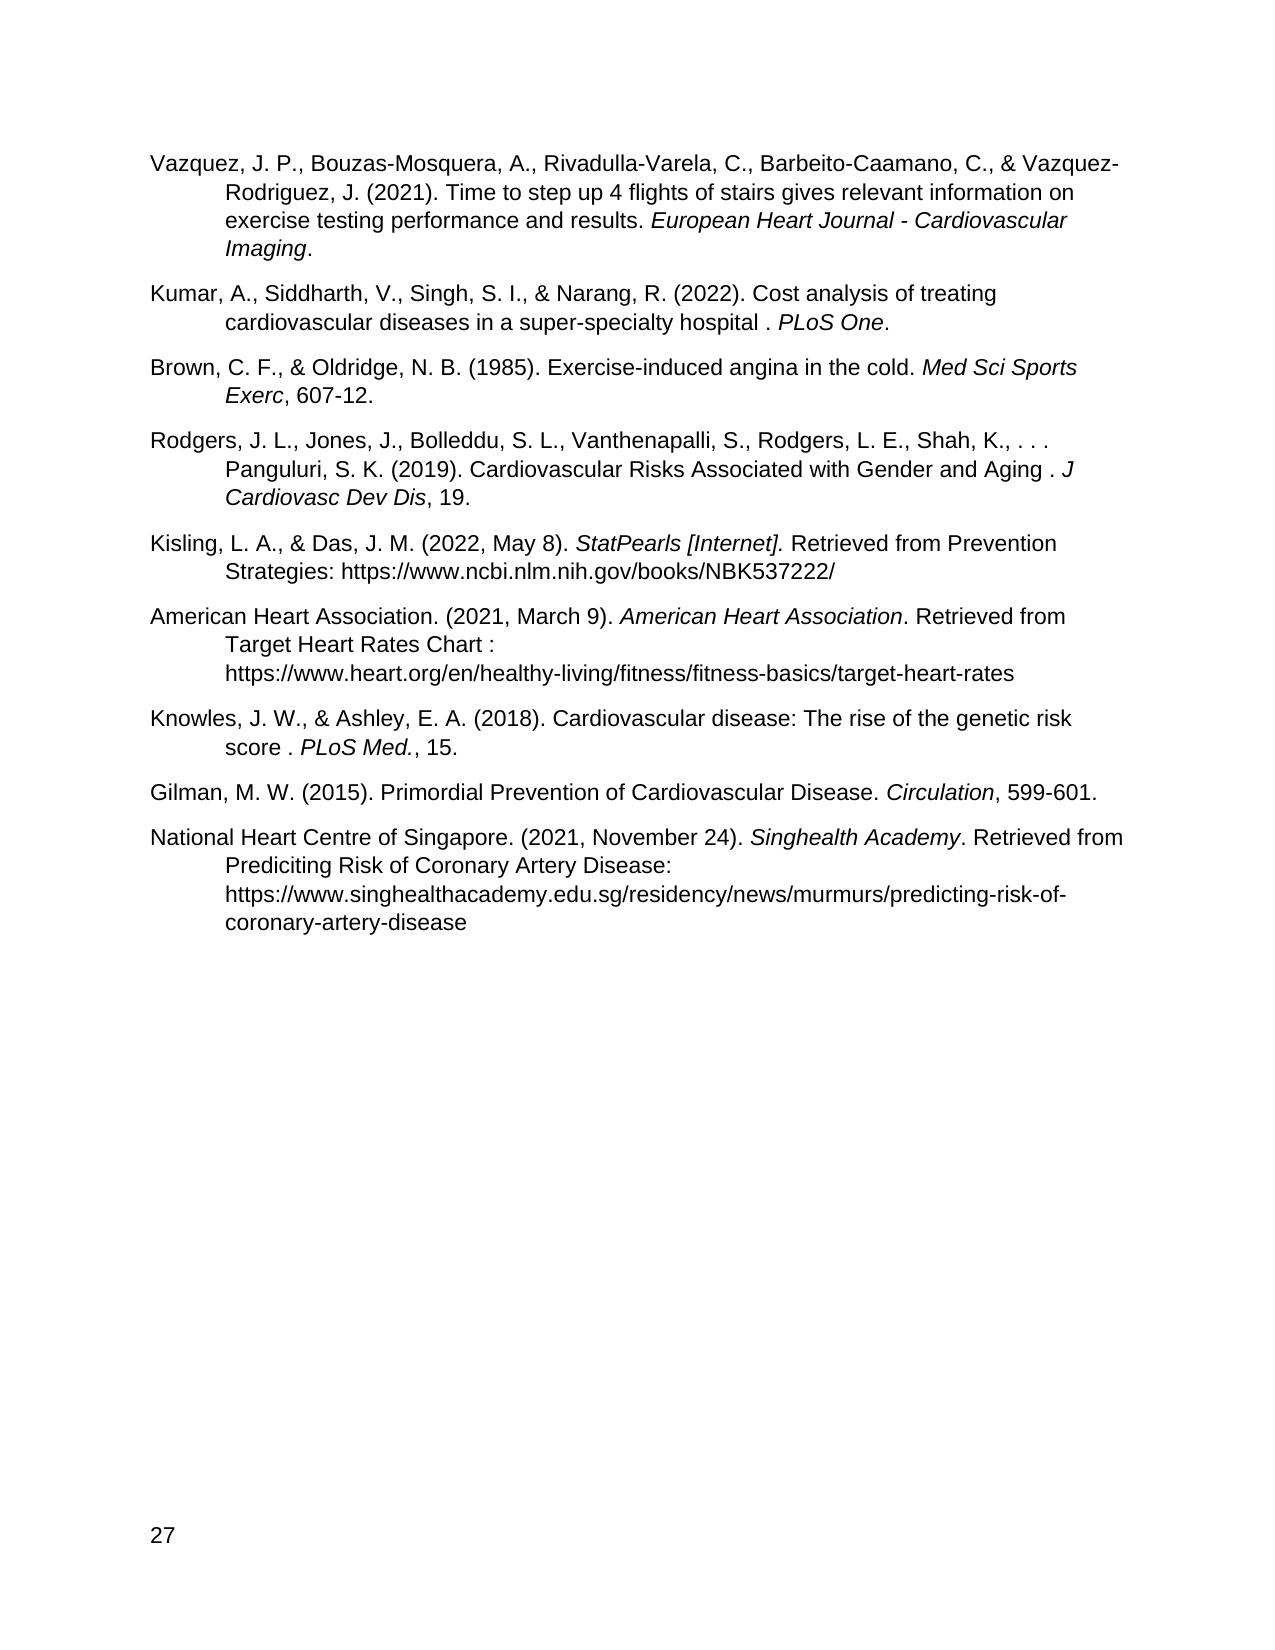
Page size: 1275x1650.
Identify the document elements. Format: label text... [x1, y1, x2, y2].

text Knowles, J. W., & Ashley, E. A. (2018). Cardiovascular disease: The rise of the genetic risk score . PLoS Med., 15. [150, 705, 1125, 760]
text Brown, C. F., & Oldridge, N. B. (1985). Exercise-induced angina in the cold. Med Sci Sports Exerc, 607-12. [150, 354, 1125, 409]
text American Heart Association. (2021, March 9). American Heart Association. Retrieved from Target Heart Rates Chart : https://www.heart.org/en/healthy-living/fitness/fitness-basics/target-heart-rates [150, 603, 1125, 686]
text Kisling, L. A., & Das, J. M. (2022, May 8). StatPearls [Internet]. Retrieved from Prevention Strategies: https://www.ncbi.nlm.nih.gov/books/NBK537222/ [150, 529, 1125, 584]
text Vazquez, J. P., Bouzas-Mosquera, A., Rivadulla-Varela, C., Barbeito-Caamano, C., & Vazquez-Rodriguez, J. (2021). Time to step up 4 flights of stairs gives relevant information on exercise testing performance and results. European Heart Journal - Cardiovascular Imaging. [150, 150, 1125, 262]
text Rodgers, J. L., Jones, J., Bolleddu, S. L., Vanthenapalli, S., Rodgers, L. E., Shah, K., . . . Panguluri, S. K. (2019). Cardiovascular Risks Associated with Gender and Aging . J Cardiovasc Dev Dis, 19. [150, 427, 1125, 511]
text Gilman, M. W. (2015). Primordial Prevention of Cardiovascular Disease. Circulation, 599-601. [150, 778, 1125, 805]
text Kumar, A., Siddharth, V., Singh, S. I., & Narang, R. (2022). Cost analysis of treating cardiovascular diseases in a super-specialty hospital . PLoS One. [150, 280, 1125, 335]
text National Heart Centre of Singapore. (2021, November 24). Singhealth Academy. Retrieved from Prediciting Risk of Coronary Artery Disease: https://www.singhealthacademy.edu.sg/residency/news/murmurs/predicting-risk-of-coronary-artery-disease [150, 824, 1125, 935]
